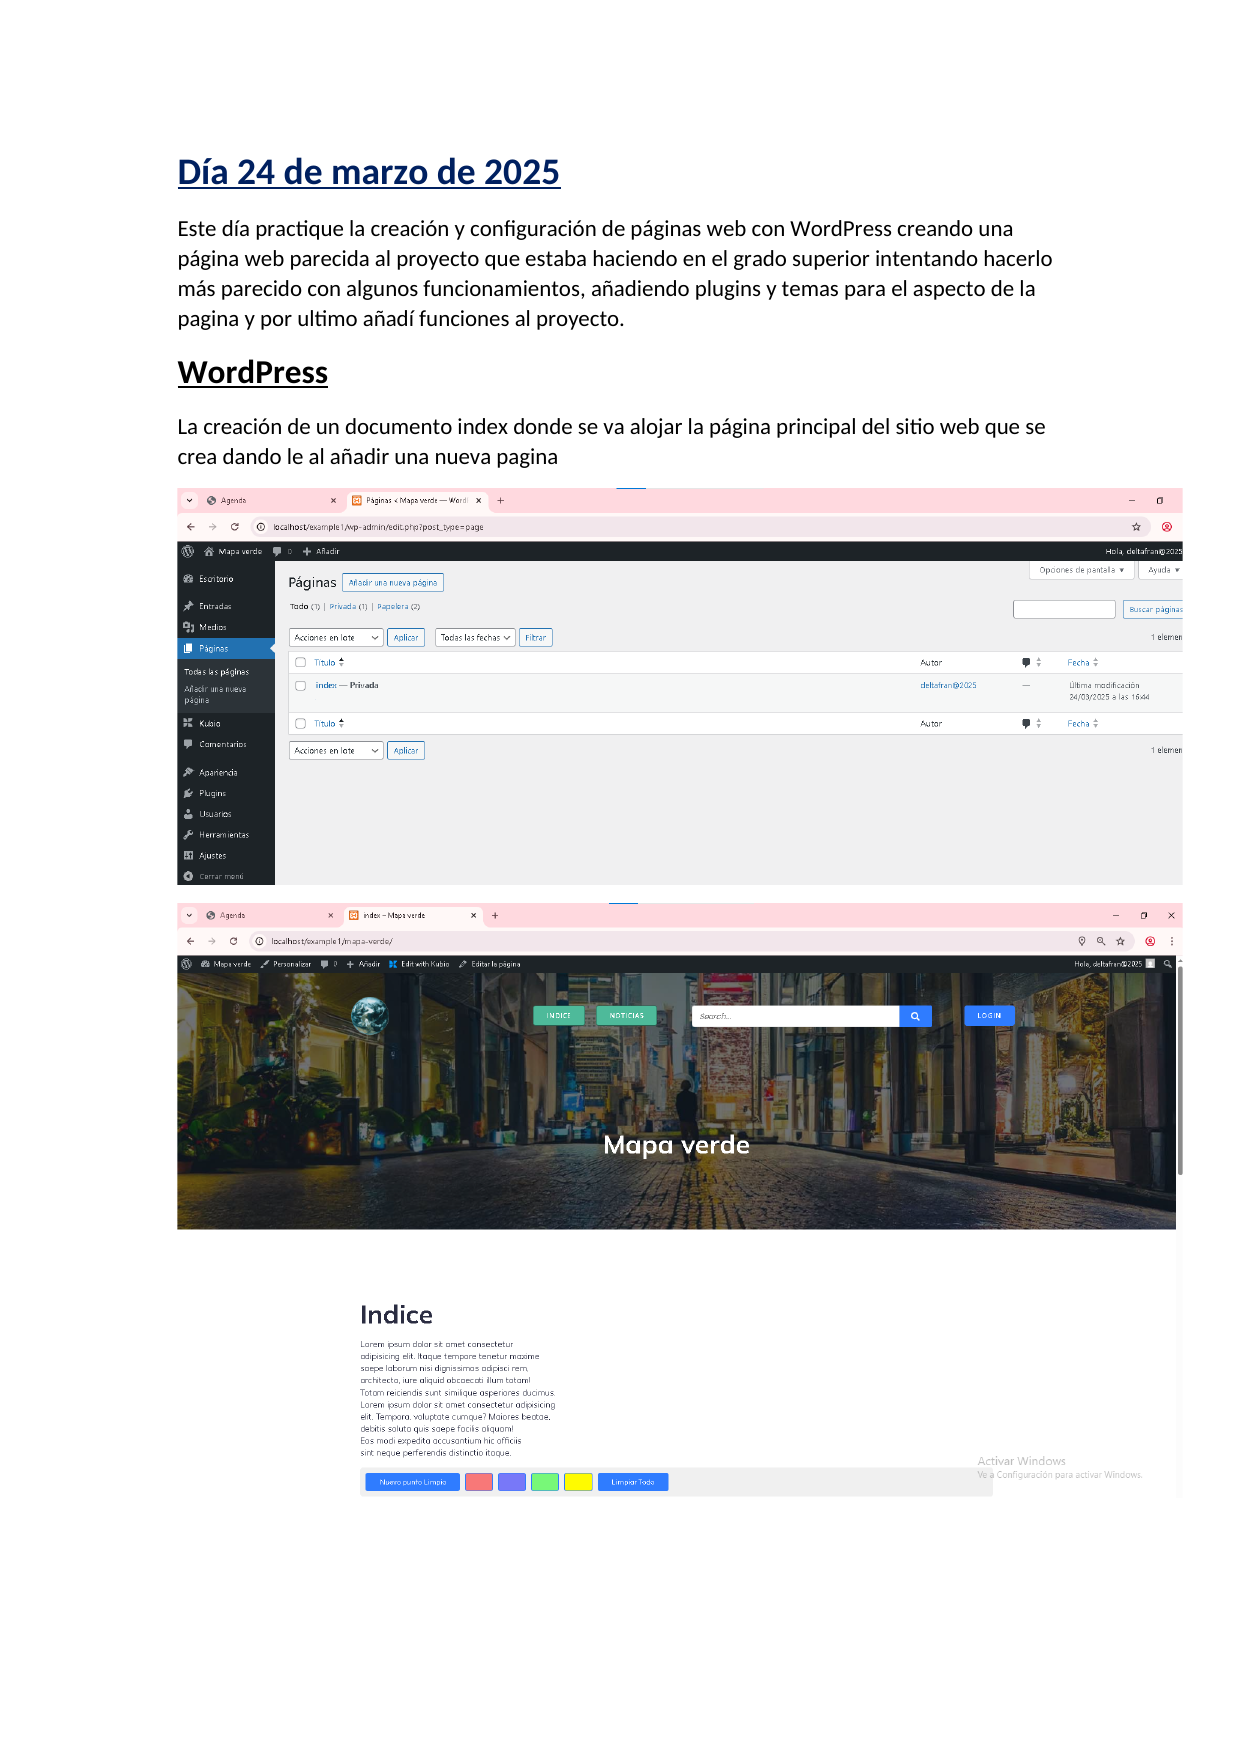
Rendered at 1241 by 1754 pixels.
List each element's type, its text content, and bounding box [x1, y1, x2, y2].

text La creación de un documento index donde se va alojar la página principal del sitio web que se crea dando le al añadir una nueva pagina [177, 412, 1063, 470]
text WordPress [177, 351, 1063, 392]
text Día 24 de marzo de 2025 [177, 148, 1063, 193]
picture [177, 903, 1183, 1498]
picture [177, 488, 1183, 885]
text Este día practique la creación y configuración de páginas web con WordPress creando una página web parecida al proyecto que estaba haciendo en el grado superior intentando hacerlo más parecido con algunos funcionamientos, añadiendo plugins y temas para el aspecto de la pagina y por ultimo añadí funciones al proyecto. [177, 214, 1063, 332]
